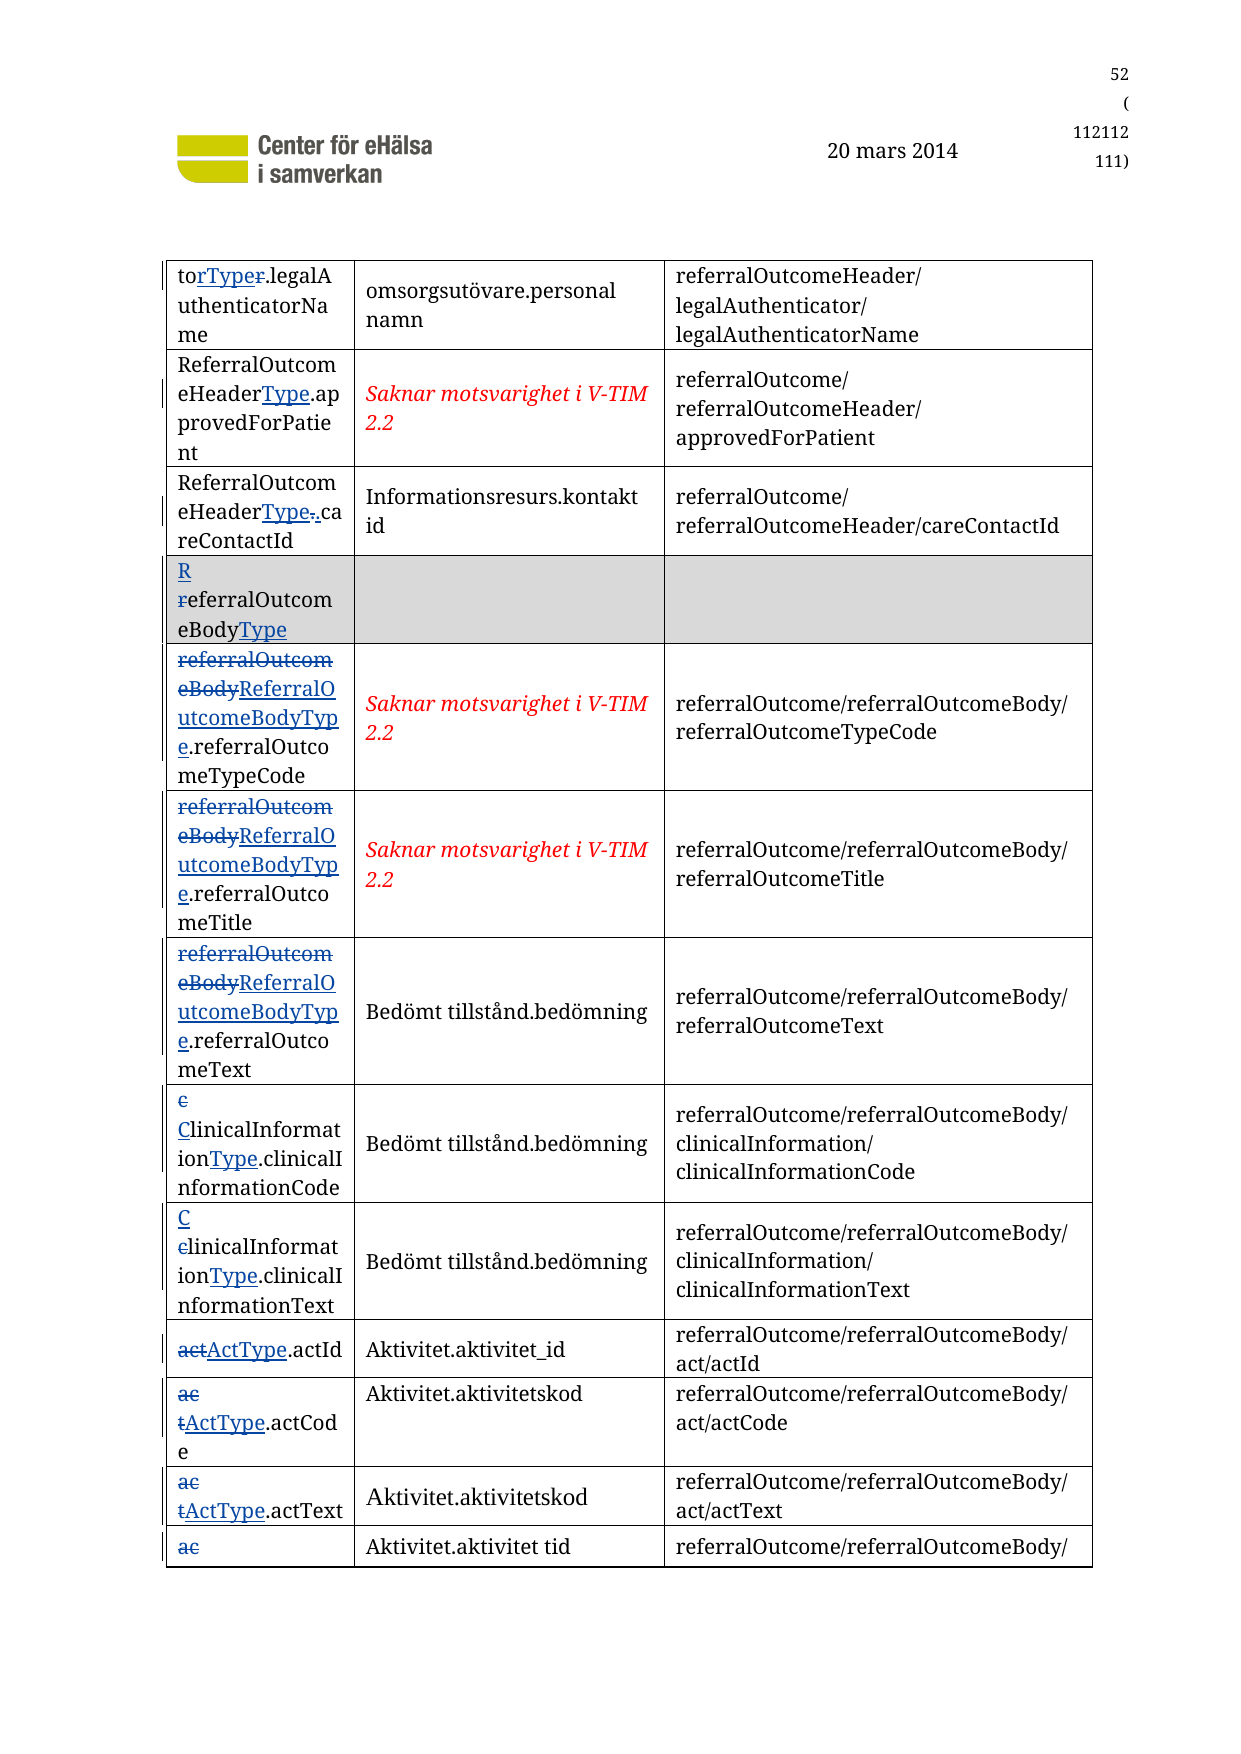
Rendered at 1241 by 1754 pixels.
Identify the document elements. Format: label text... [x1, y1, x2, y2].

table_cell referralOutcome/referralOutcomeBody/referralOutcomeText [665, 938, 1092, 1084]
table_cell .actCode [167, 1378, 354, 1466]
table_cell Bedömt tillstånd.bedömning [355, 1085, 664, 1202]
table_cell Aktivitet.aktivitet tid [355, 1526, 664, 1566]
table_cell referralOutcome/referralOutcomeBody/clinicalInformation/clinicalInformationCode [665, 1085, 1092, 1202]
table_cell Aktivitet.aktivitetskod [355, 1467, 664, 1525]
table_cell ReferralOutcomeHeadercareContactId [167, 467, 354, 555]
table_cell linicalInformation.clinicalInformationText [167, 1203, 354, 1319]
table_cell referralOutcome/referralOutcomeBody/act/actText [665, 1467, 1092, 1525]
picture [177, 135, 432, 183]
table_cell Saknar motsvarighet i V-TIM 2.2 [355, 350, 664, 466]
table_cell .actId [167, 1320, 354, 1377]
table_cell [355, 556, 664, 643]
table_cell Vård- och omsorgsutövare.personal namn [355, 261, 664, 348]
table_cell referralOutcome/referralOutcomeHeader/approvedForPatient [665, 350, 1092, 466]
table_cell Bedömt tillstånd.bedömning [355, 1203, 664, 1319]
table_cell referralOutcome/referralOutcomeHeader/careContactId [665, 467, 1092, 555]
table_cell referralOutcome/referralOutcomeBody/act/actId [665, 1320, 1092, 1377]
table_cell linicalInformation.clinicalInformationCode [167, 1085, 354, 1202]
table_cell referralOutcome/referralOutcomeBody/act/actCode [665, 1378, 1092, 1466]
table_cell .referralOutcomeTitle [167, 791, 354, 937]
table_cell Saknar motsvarighet i V-TIM 2.2 [355, 791, 664, 937]
table_cell referralOutcome/referralOutcomeBody/referralOutcomeTypeCode [665, 644, 1092, 790]
table_cell Informationsresurs.kontakt id [355, 467, 664, 555]
table_cell eferralOutcomeBody [167, 556, 354, 643]
table_cell .actTime [167, 1526, 354, 1566]
table_cell Saknar motsvarighet i V-TIM 2.2 [355, 644, 664, 790]
table_cell Aktivitet.aktivitet_id [355, 1320, 664, 1377]
table_cell referralOutcome/referralOutcomeBody/clinicalInformation/clinicalInformationText [665, 1203, 1092, 1319]
table_cell referralOutcome/referralOutcomeBody/referralOutcomeTitle [665, 791, 1092, 937]
table_cell .actText [167, 1467, 354, 1525]
table_cell LegalAuthenticato.legalAuthenticatorName [167, 261, 354, 348]
table_cell ReferralOutcomeHeader.approvedForPatient [167, 350, 354, 466]
table_cell referralOutcome/referralOutcomeBody/act/actTime [665, 1526, 1092, 1566]
table_cell Aktivitet.aktivitetskod [355, 1378, 664, 1466]
table_cell [665, 556, 1092, 643]
table_cell Bedömt tillstånd.bedömning [355, 938, 664, 1084]
table_cell referralOutcome/referralOutcomeHeader/legalAuthenticator/legalAuthenticatorName [665, 261, 1092, 348]
table_cell .referralOutcomeText [167, 938, 354, 1084]
table_cell .referralOutcomeTypeCode [167, 644, 354, 790]
